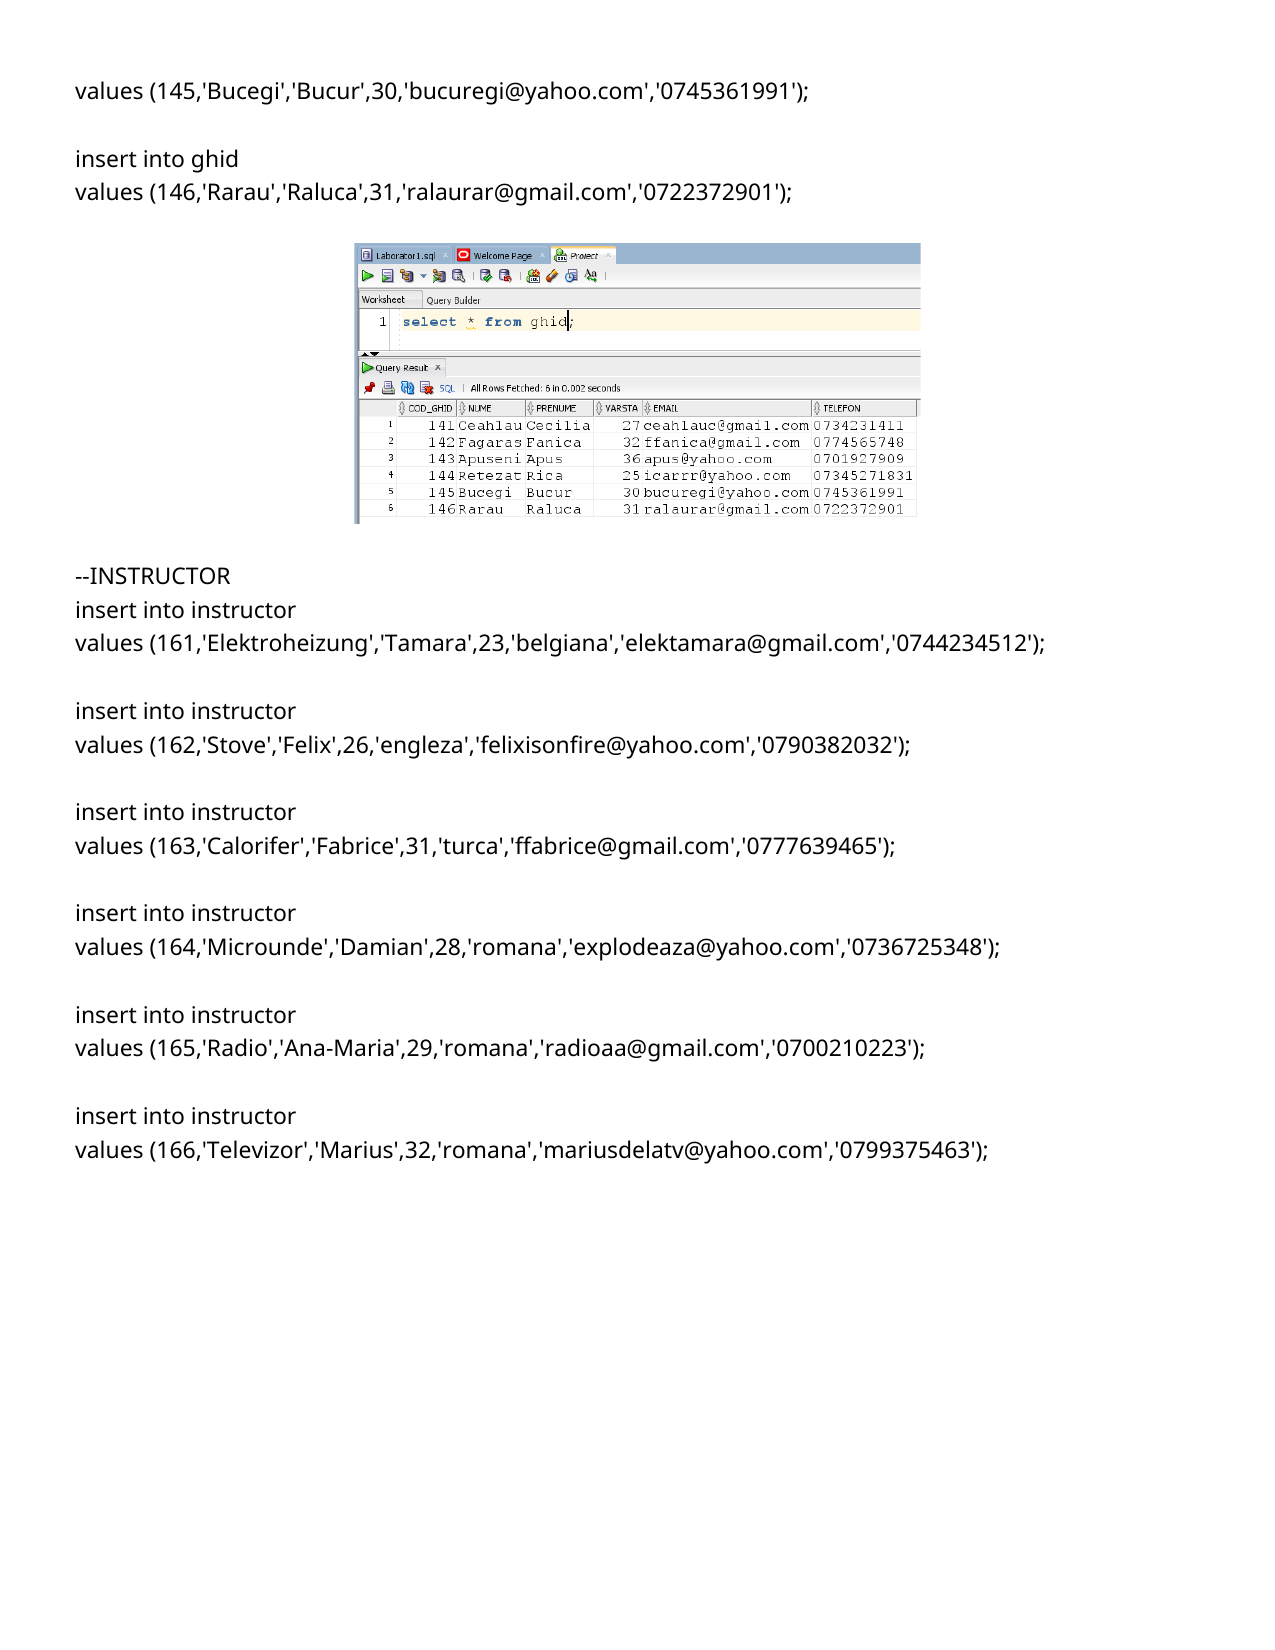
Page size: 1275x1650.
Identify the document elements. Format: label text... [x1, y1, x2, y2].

text values (145,'Bucegi','Bucur',30,'bucuregi@yahoo.com','0745361991'); [75, 75, 1200, 106]
text values (165,'Radio','Ana-Maria',29,'romana','radioaa@gmail.com','0700210223'); [75, 1032, 1200, 1064]
text insert into instructor [75, 1100, 1200, 1131]
text insert into instructor [75, 897, 1200, 929]
text values (146,'Rarau','Raluca',31,'ralaurar@gmail.com','0722372901'); [75, 176, 1200, 207]
picture [354, 243, 921, 524]
text values (164,'Microunde','Damian',28,'romana','explodeaza@yahoo.com','0736725348'); [75, 931, 1200, 962]
text insert into instructor [75, 796, 1200, 827]
text insert into instructor [75, 999, 1200, 1030]
text values (162,'Stove','Felix',26,'engleza','felixisonfire@yahoo.com','0790382032'); [75, 729, 1200, 760]
text insert into instructor [75, 695, 1200, 726]
text values (163,'Calorifer','Fabrice',31,'turca','ffabrice@gmail.com','0777639465'); [75, 830, 1200, 861]
text values (166,'Televizor','Marius',32,'romana','mariusdelatv@yahoo.com','0799375463'); [75, 1134, 1200, 1165]
text values (161,'Elektroheizung','Tamara',23,'belgiana','elektamara@gmail.com','0744234512'); [75, 627, 1200, 659]
text insert into ghid [75, 142, 1200, 174]
text insert into instructor [75, 594, 1200, 625]
text --INSTRUCTOR [75, 560, 1200, 591]
